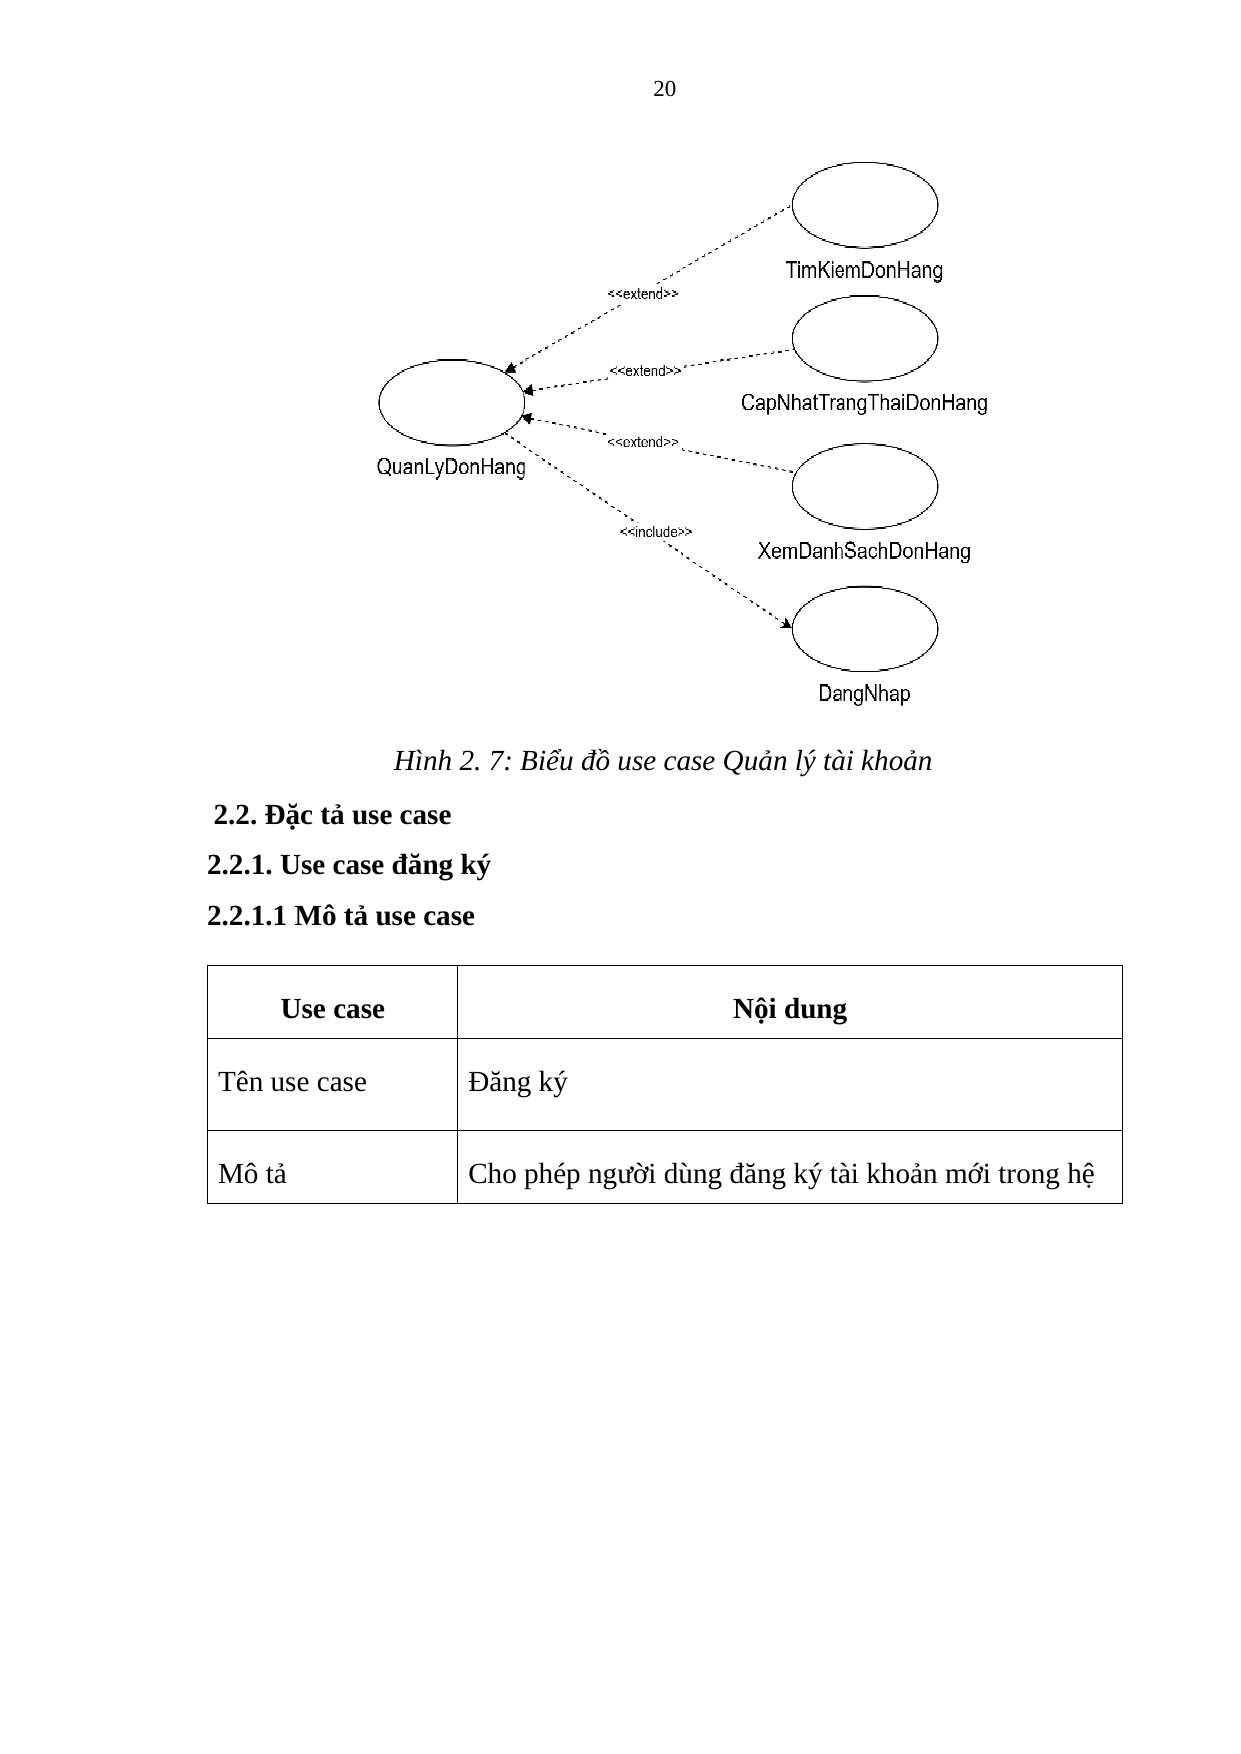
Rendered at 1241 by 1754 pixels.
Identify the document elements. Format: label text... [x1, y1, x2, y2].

text Hình 2. 7: Biểu đồ use case Quản lý tài khoản [207, 743, 1122, 776]
subtitle 2.2.1.1 Mô tả use case [207, 898, 1122, 931]
table_cell Cho phép người dùng đăng ký tài khoản mới trong hệ thống. [458, 1131, 1122, 1202]
subtitle 2.2.1. Use case đăng ký [207, 847, 1122, 881]
table_header Use case [208, 966, 457, 1038]
table_cell Mô tả [208, 1131, 457, 1202]
table_header Nội dung [458, 966, 1122, 1038]
table_cell Tên use case [208, 1039, 457, 1129]
picture [365, 147, 1001, 730]
table_cell Đăng ký [458, 1039, 1122, 1129]
subtitle 2.2. Đặc tả use case [213, 797, 1126, 831]
